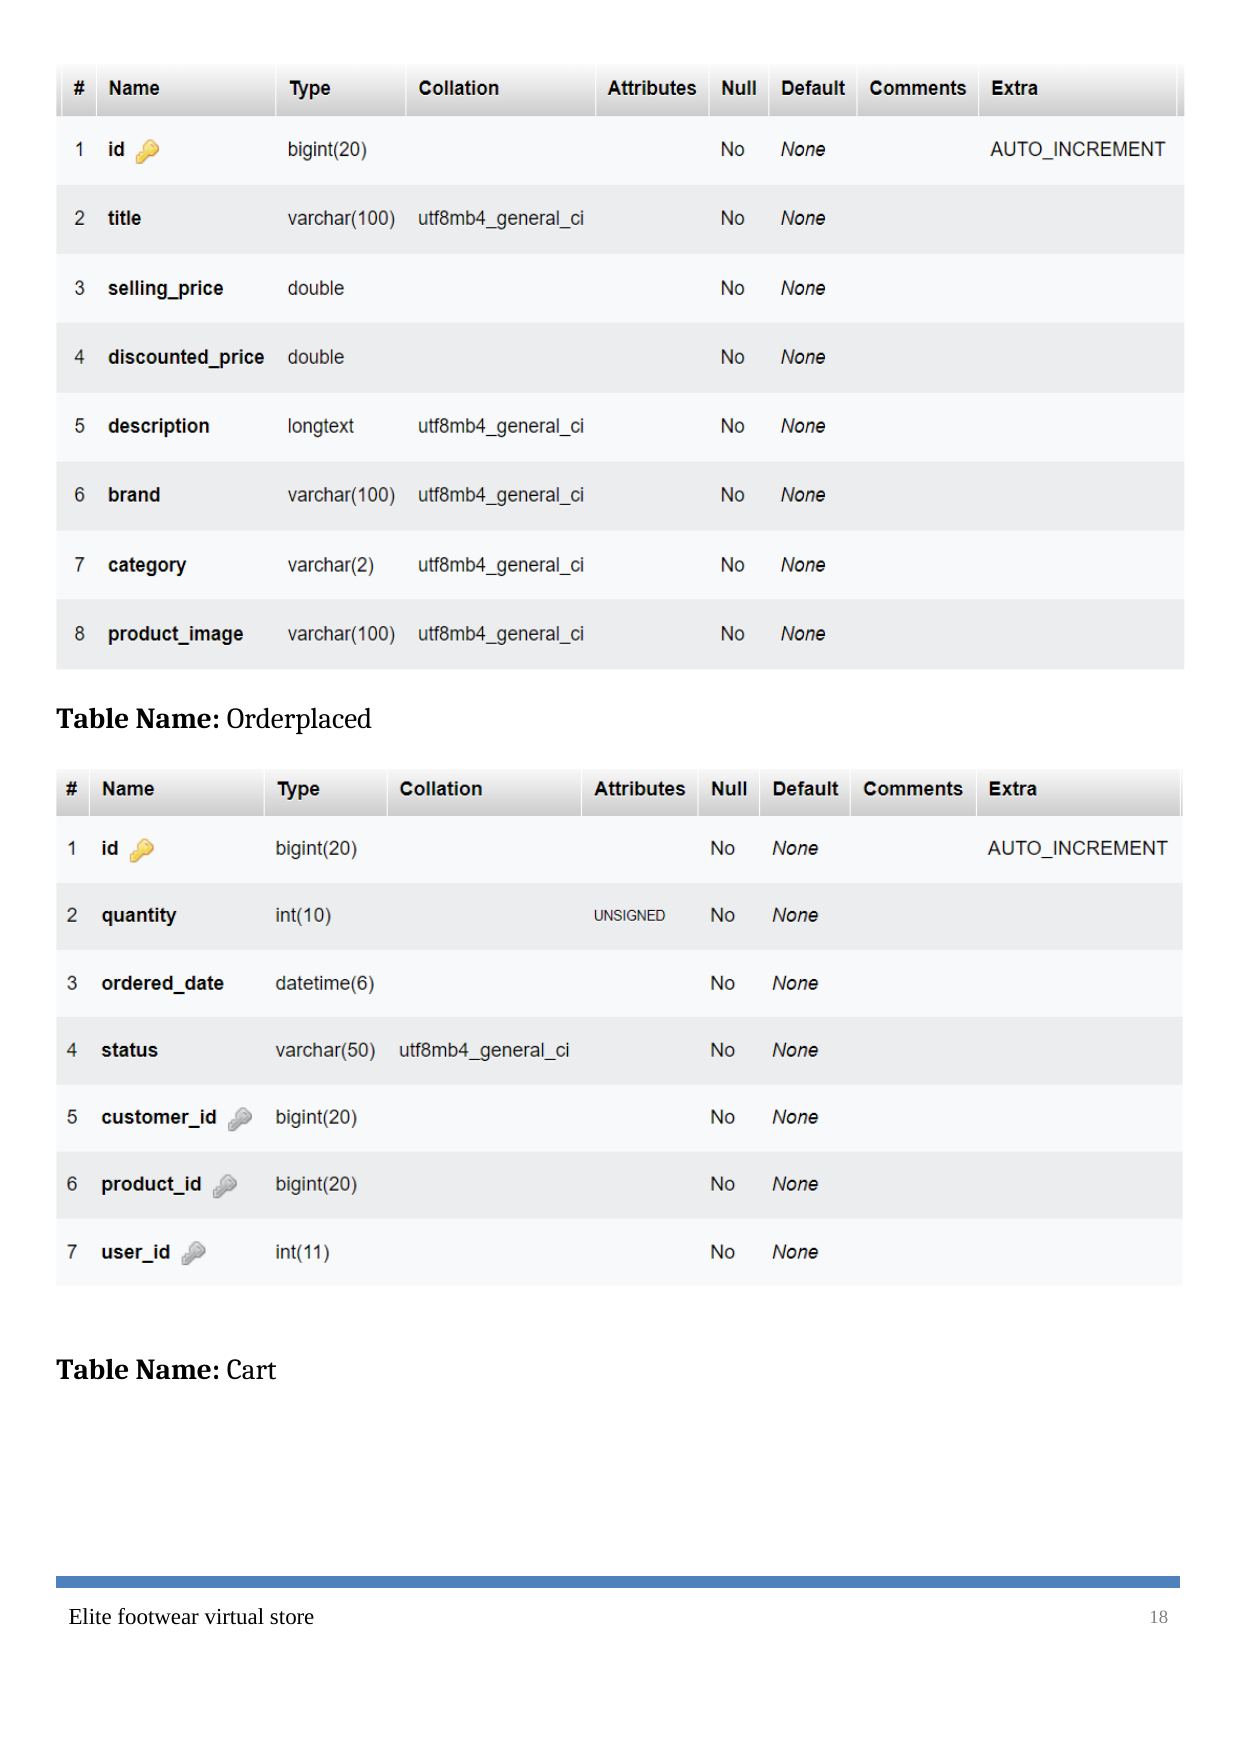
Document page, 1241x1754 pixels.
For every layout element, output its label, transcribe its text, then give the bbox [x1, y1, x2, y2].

text Table Name: Orderplaced [56, 703, 1180, 736]
picture [56, 64, 1185, 670]
picture [56, 769, 1183, 1287]
text Table Name: Cart [56, 1353, 1180, 1387]
